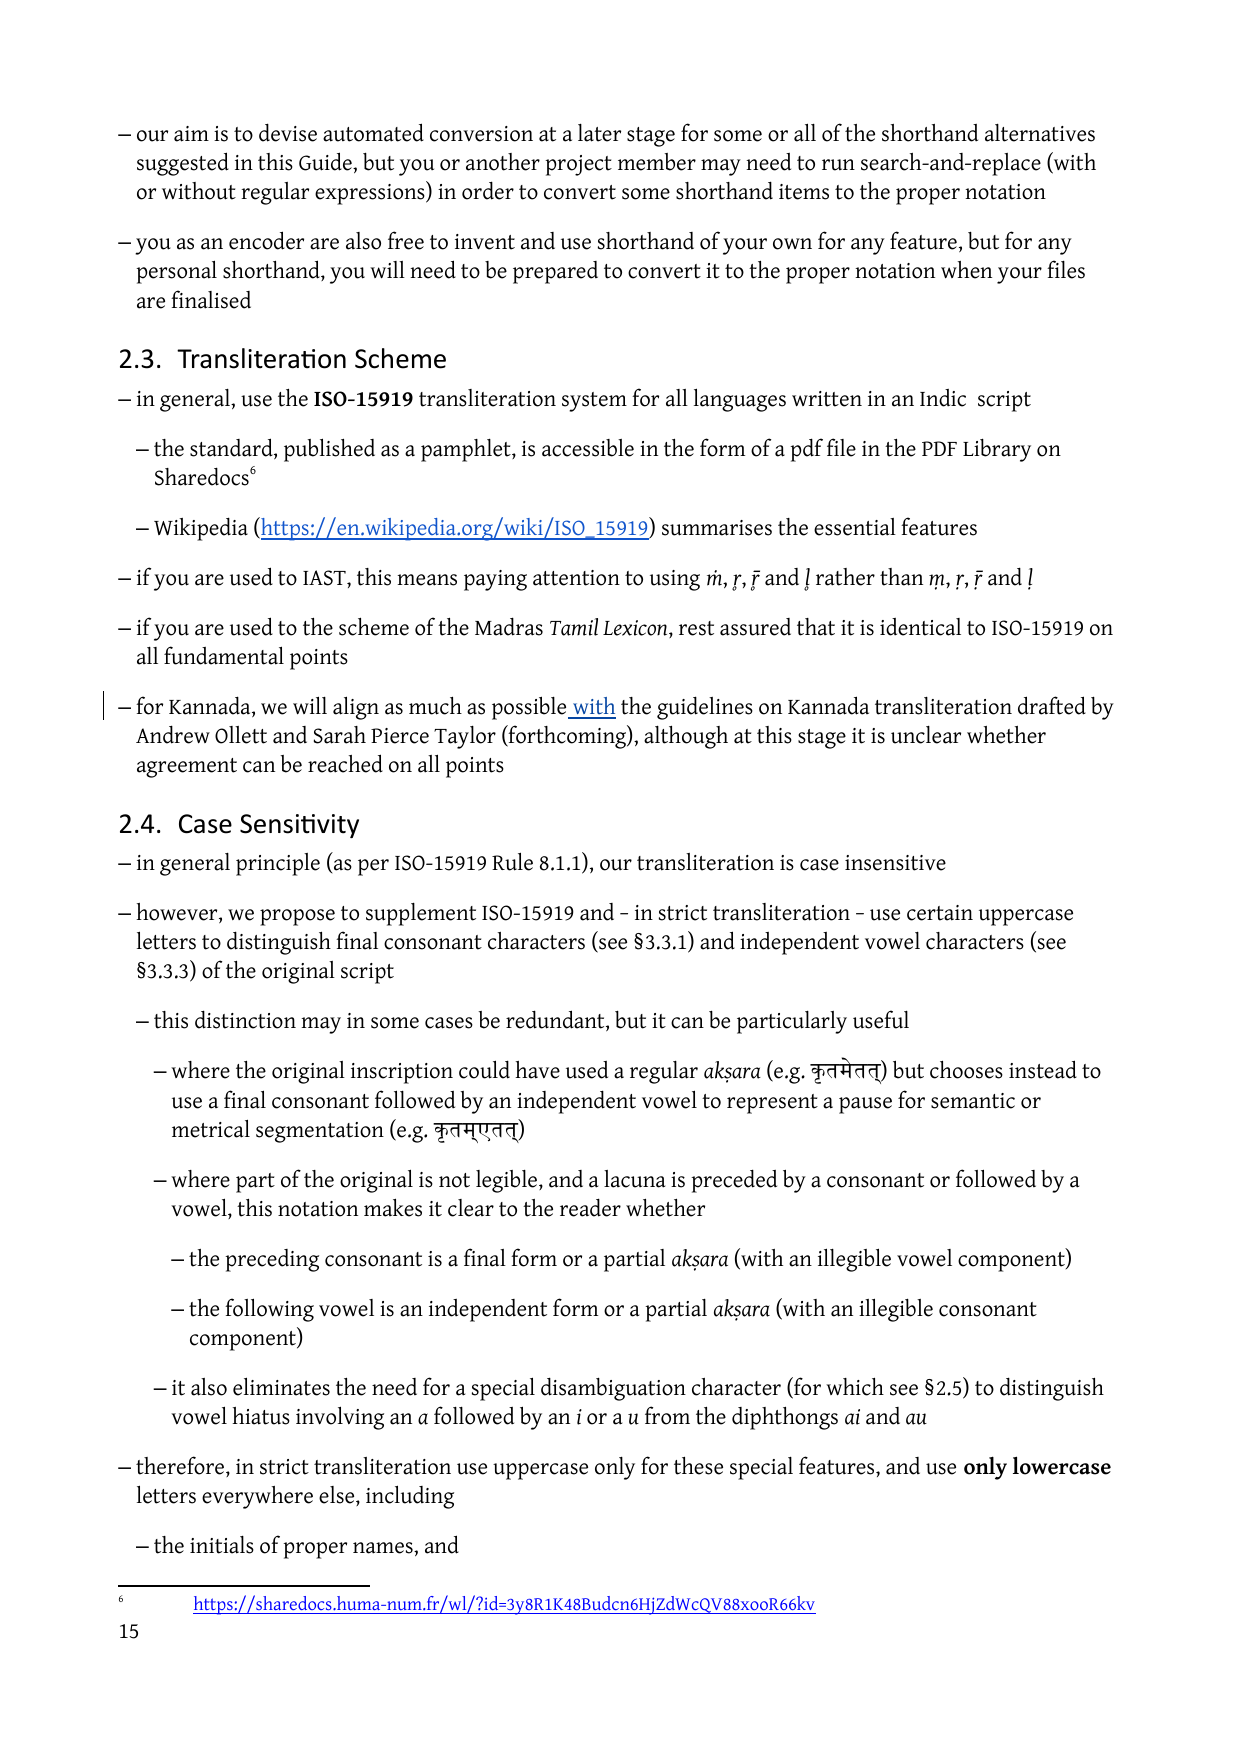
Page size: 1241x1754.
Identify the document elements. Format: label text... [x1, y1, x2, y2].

list if you are used to the scheme of the Madras Tamil Lexicon, rest assured that it is identical to ISO-15919 on all fundamental points [118, 612, 1122, 670]
subtitle Transliteration Scheme [118, 339, 1122, 376]
list however, we propose to supplement ISO-15919 and − in strict transliteration − use certain uppercase letters to distinguish final consonant characters (see §3.3.1) and independent vowel characters (see §3.3.3) of the original script [118, 897, 1122, 985]
list the preceding consonant is a final form or a partial akṣara (with an illegible vowel component) [171, 1243, 1122, 1272]
list you as an encoder are also free to invent and use shorthand of your own for any feature, but for any personal shorthand, you will need to be prepared to convert it to the proper notation when your files are finalised [118, 226, 1122, 314]
list it also eliminates the need for a special disambiguation character (for which see §2.5) to distinguish vowel hiatus involving an a followed by an i or a u from the diphthongs ai and au [153, 1372, 1122, 1431]
list therefore, in strict transliteration use uppercase only for these special features, and use only lowercase letters everywhere else, including [118, 1451, 1122, 1510]
list in general, use the ISO-15919 transliteration system for all languages written in an Indic script [118, 383, 1122, 412]
list the following vowel is an independent form or a partial akṣara (with an illegible consonant component) [171, 1293, 1122, 1351]
list for Kannada, we will align as much as possible the guidelines on Kannada transliteration drafted by Andrew Ollett and Sarah Pierce Taylor (forthcoming), although at this stage it is unclear whether agreement can be reached on all points [118, 691, 1122, 778]
list where the original inscription could have used a regular akṣara (e.g. कृतमेतत्) but chooses instead to use a final consonant followed by an independent vowel to represent a pause for semantic or metrical segmentation (e.g. कृतम्एतत्) [153, 1056, 1122, 1143]
list the initials of proper names, and [136, 1531, 1122, 1560]
list this distinction may in some cases be redundant, but it can be particularly useful [136, 1006, 1122, 1035]
list the standard, published as a pamphlet, is accessible in the form of a pdf file in the PDF Library on Sharedocs [136, 433, 1122, 491]
list Wikipedia (https://en.wikipedia.org/wiki/ISO_15919) summarises the essential features [136, 512, 1122, 541]
subtitle Case Sensitivity [118, 803, 1122, 841]
list our aim is to devise automated conversion at a later stage for some or all of the shorthand alternatives suggested in this Guide, but you or another project member may need to run search-and-replace (with or without regular expressions) in order to convert some shorthand items to the proper notation [118, 118, 1122, 206]
list where part of the original is not legible, and a lacuna is preceded by a consonant or followed by a vowel, this notation makes it clear to the reader whether [153, 1164, 1122, 1222]
list if you are used to IAST, this means paying attention to using ṁ, r̥, r̥̄ and l̥ rather than ṃ, ṛ, ṝ and ḷ [118, 562, 1122, 591]
list in general principle (as per ISO-15919 Rule 8.1.1), our transliteration is case insensitive [118, 847, 1122, 876]
